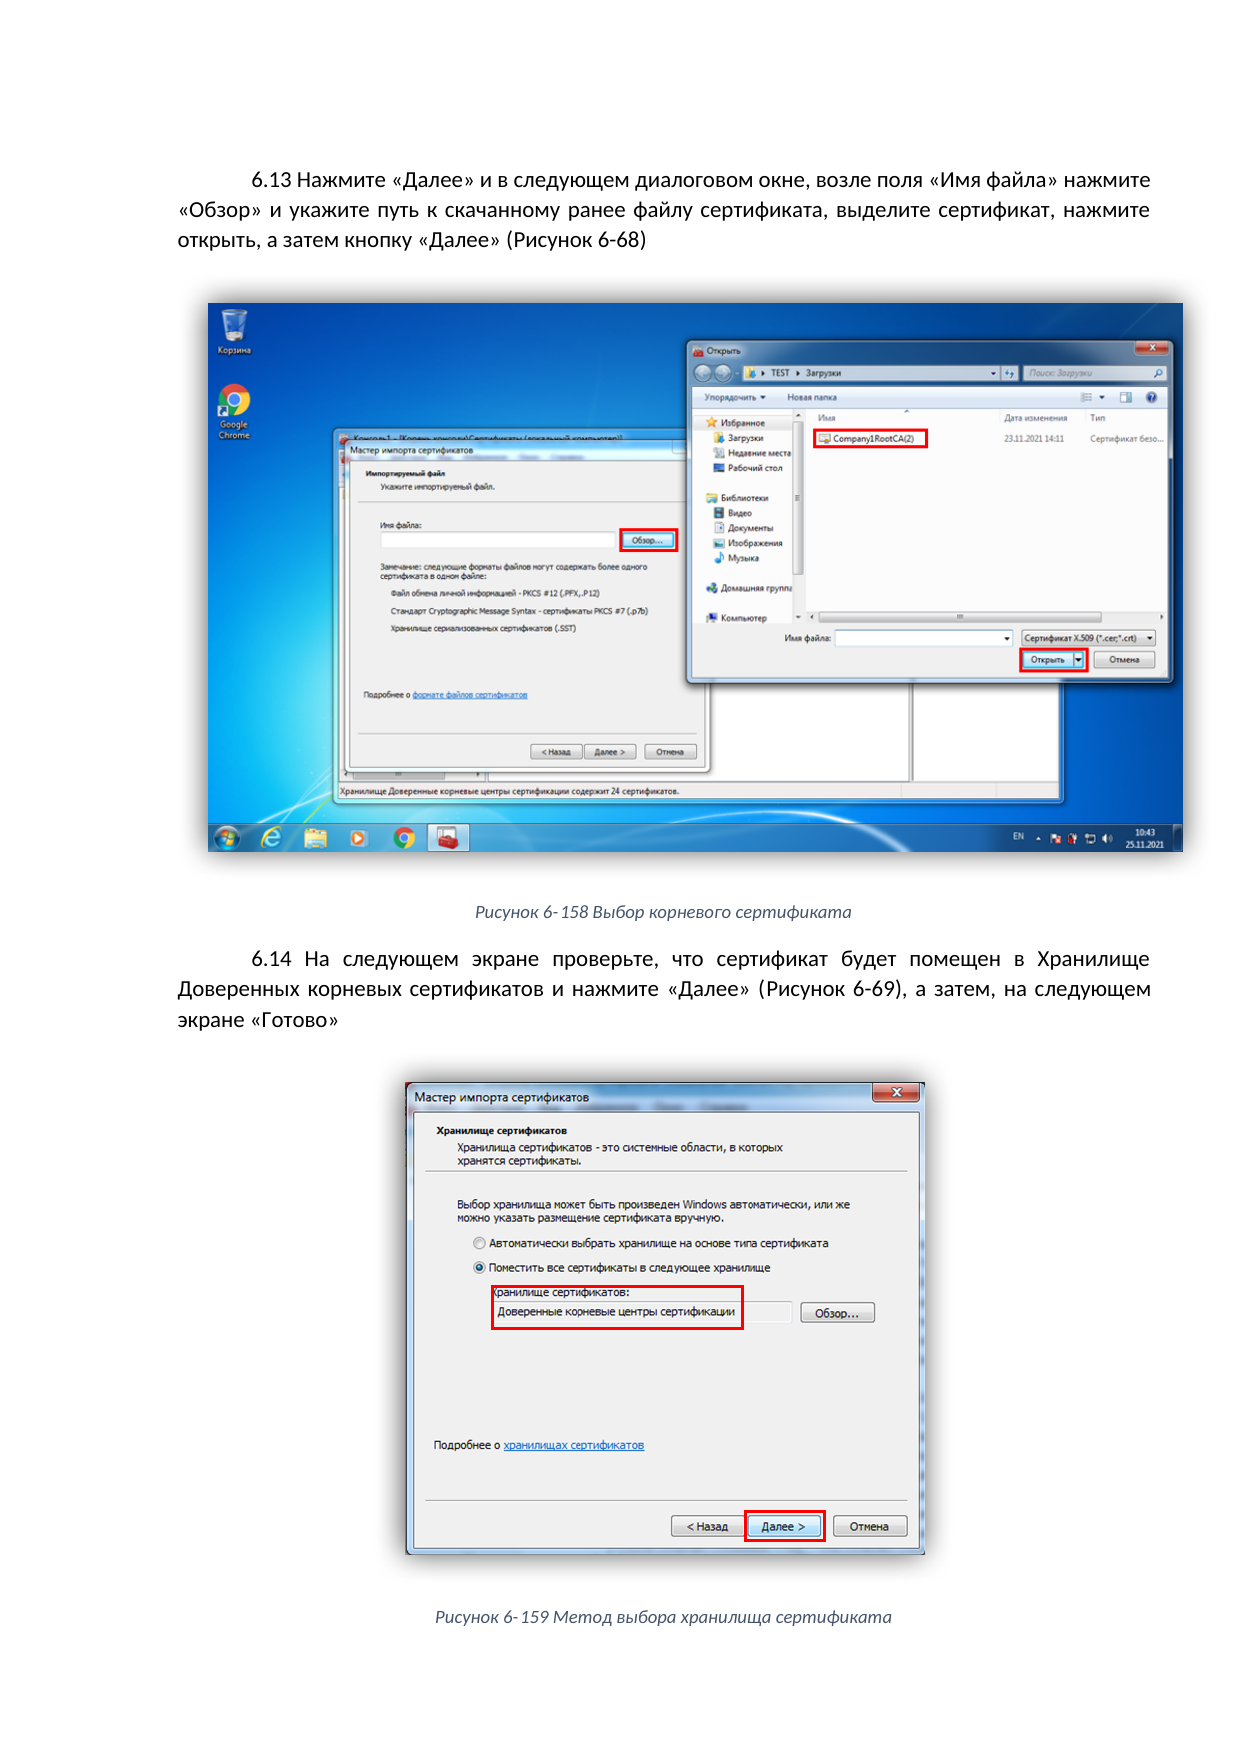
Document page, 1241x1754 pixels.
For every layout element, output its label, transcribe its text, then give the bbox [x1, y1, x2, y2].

picture [405, 1082, 925, 1555]
picture [208, 806, 215, 821]
picture [208, 303, 1183, 852]
